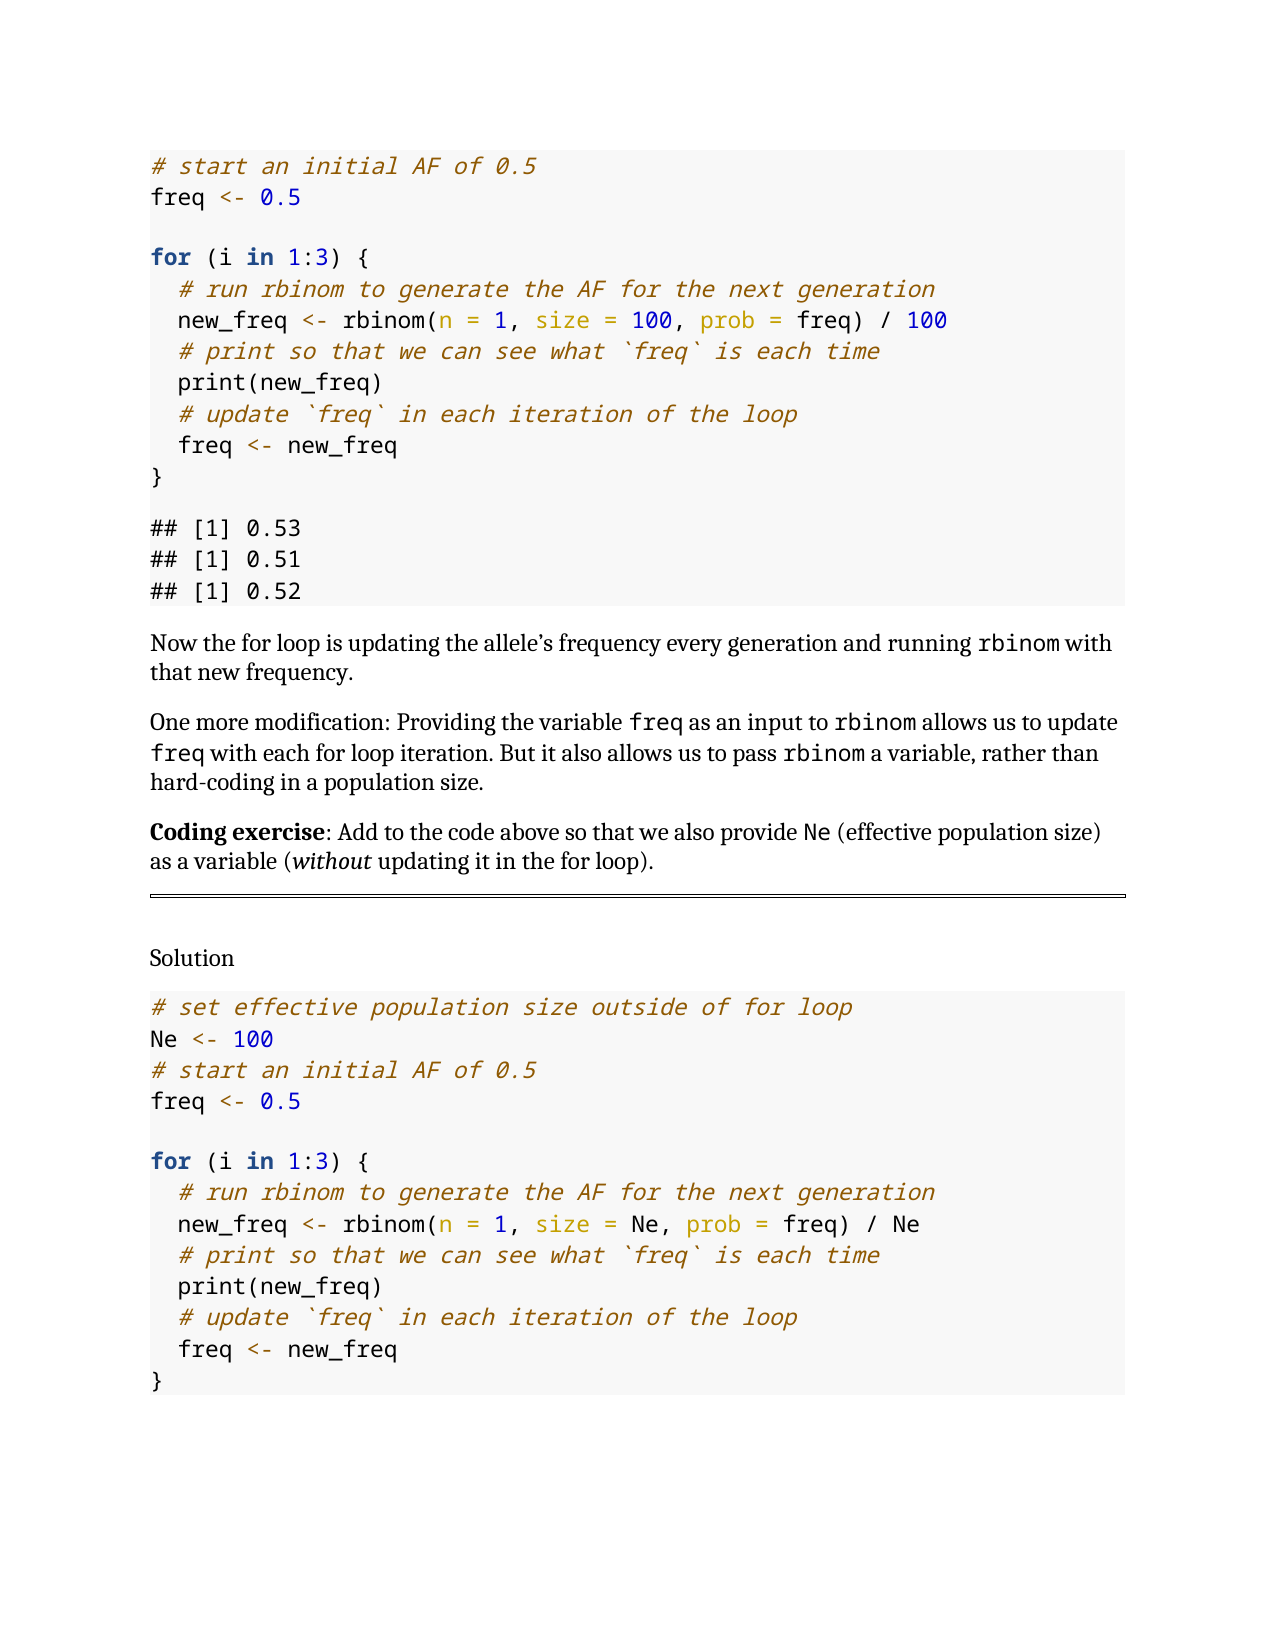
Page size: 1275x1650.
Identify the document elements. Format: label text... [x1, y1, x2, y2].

text ## [1] 0.53 ## [1] 0.51 ## [1] 0.52 [150, 512, 1125, 606]
text # start an initial AF of 0.5 freq <- 0.5 for (i in 1:3) { # run rbinom to generate the AF for the next generation new_freq <- rbinom(n = 1, size = 100, prob = freq) / 100 # print so that we can see what `freq` is each time print(new_freq) # update `freq` in each iteration of the loop freq <- new_freq } [150, 150, 1125, 491]
text One more modification: Providing the variable freq as an input to rbinom allows us to update freq with each for loop iteration. But it also allows us to pass rbinom a variable, rather than hard-coding in a population size. [150, 705, 1125, 797]
text # set effective population size outside of for loop Ne <- 100 # start an initial AF of 0.5 freq <- 0.5 for (i in 1:3) { # run rbinom to generate the AF for the next generation new_freq <- rbinom(n = 1, size = Ne, prob = freq) / Ne # print so that we can see what `freq` is each time print(new_freq) # update `freq` in each iteration of the loop freq <- new_freq } [150, 991, 1125, 1395]
text Now the for loop is updating the allele’s frequency every generation and running rbinom with that new frequency. [150, 627, 1125, 687]
text Coding exercise: Add to the code above so that we also provide Ne (effective population size) as a variable (without updating it in the for loop). [150, 815, 1125, 875]
text Solution [150, 944, 1125, 972]
